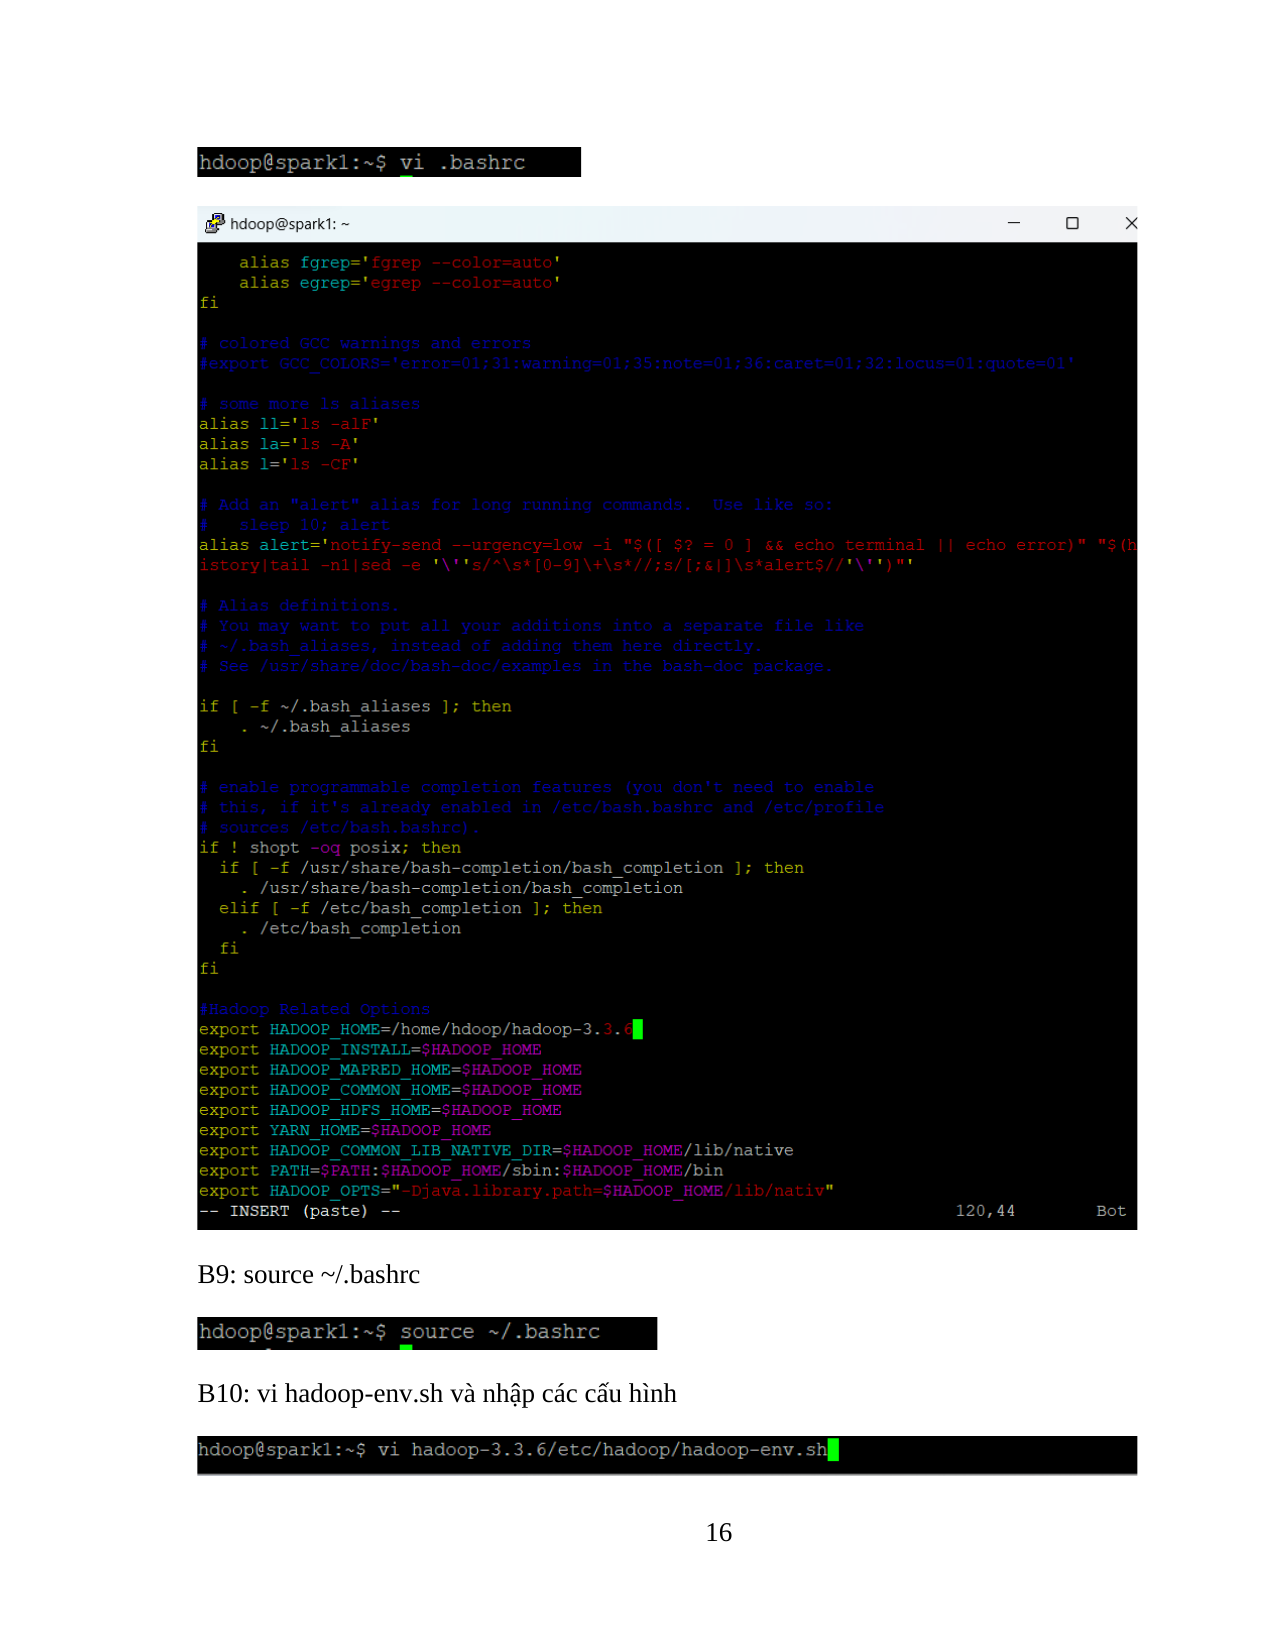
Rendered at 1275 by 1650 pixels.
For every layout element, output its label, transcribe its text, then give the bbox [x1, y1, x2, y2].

picture [197, 147, 582, 177]
picture [197, 1317, 658, 1350]
picture [197, 1436, 1138, 1476]
text B9: source ~/.bashrc [197, 1258, 1113, 1289]
picture [197, 206, 1138, 1230]
text B10: vi hadoop-env.sh và nhập các cấu hình [197, 1377, 1113, 1409]
